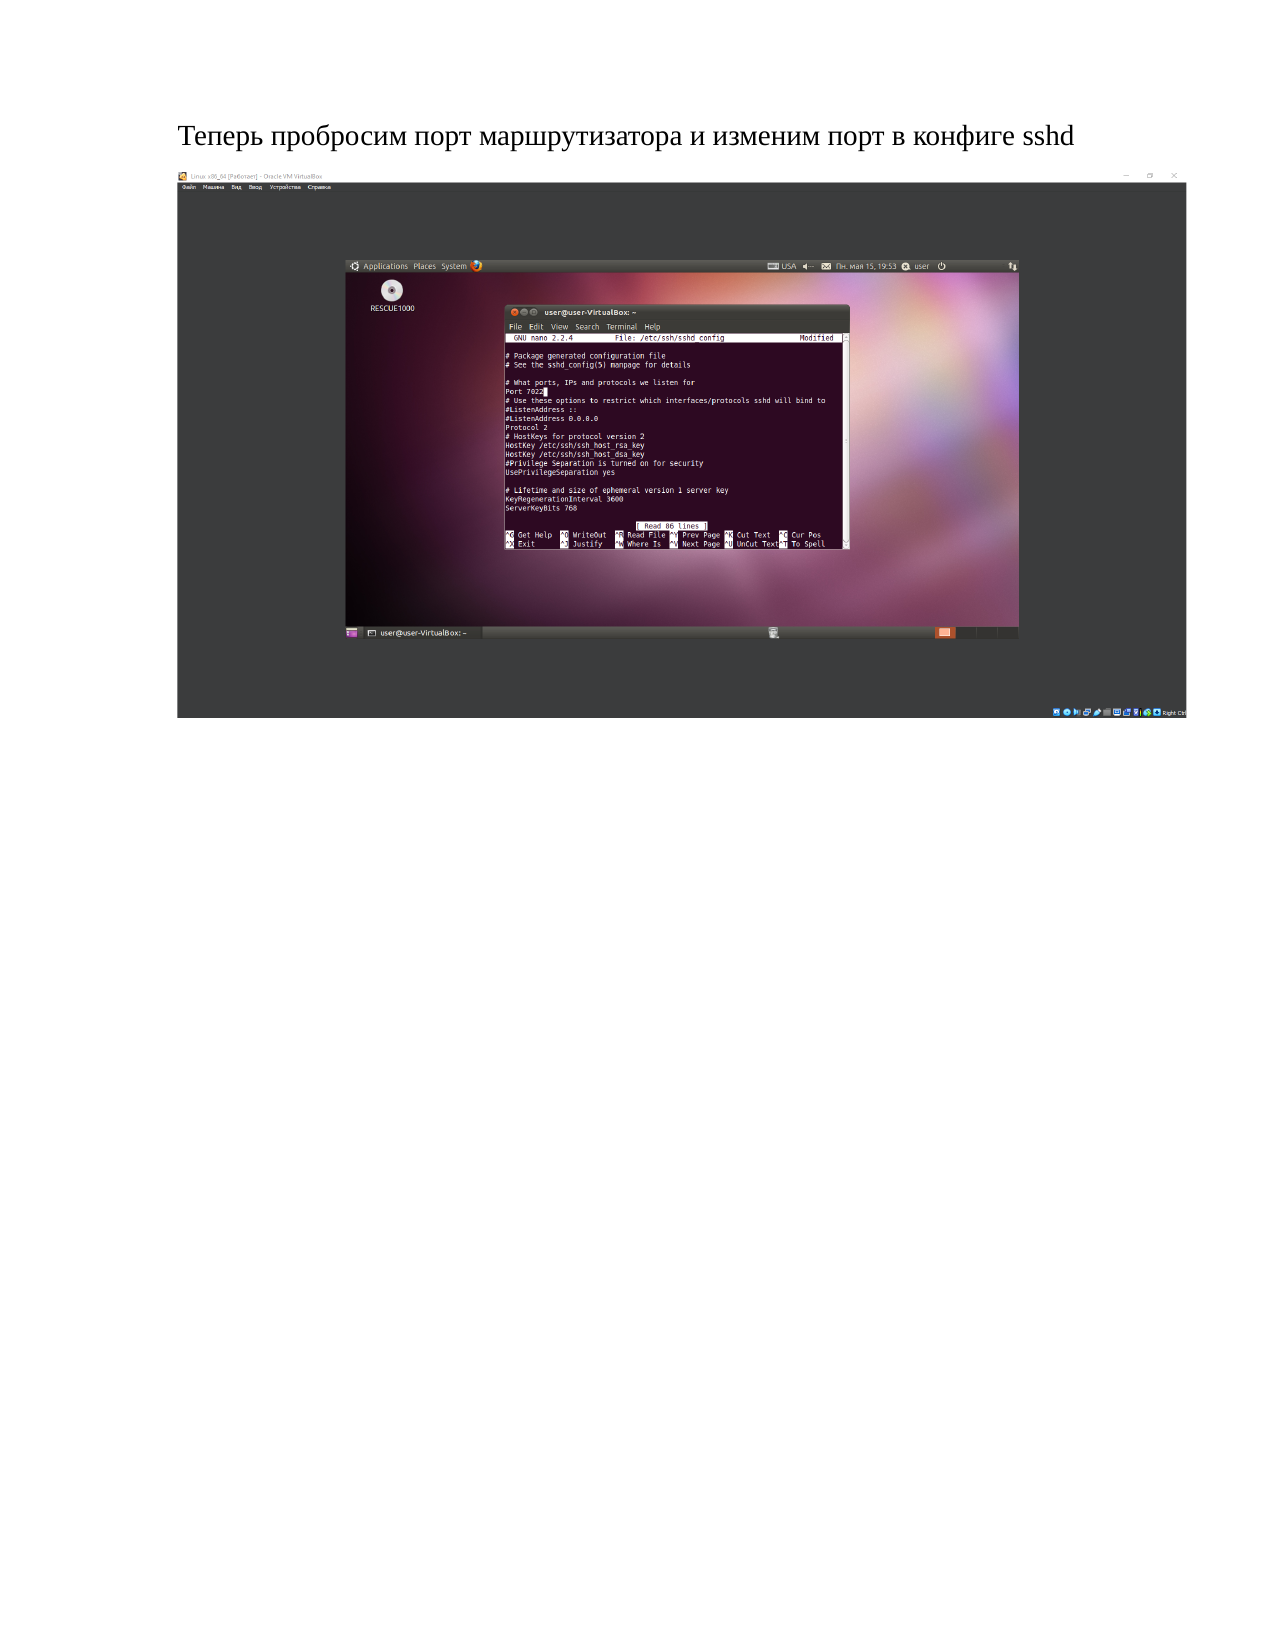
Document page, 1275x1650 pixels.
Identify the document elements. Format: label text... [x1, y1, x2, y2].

picture [177, 171, 1187, 718]
text Теперь пробросим порт маршрутизатора и изменим порт в конфиге sshd [177, 118, 1186, 152]
